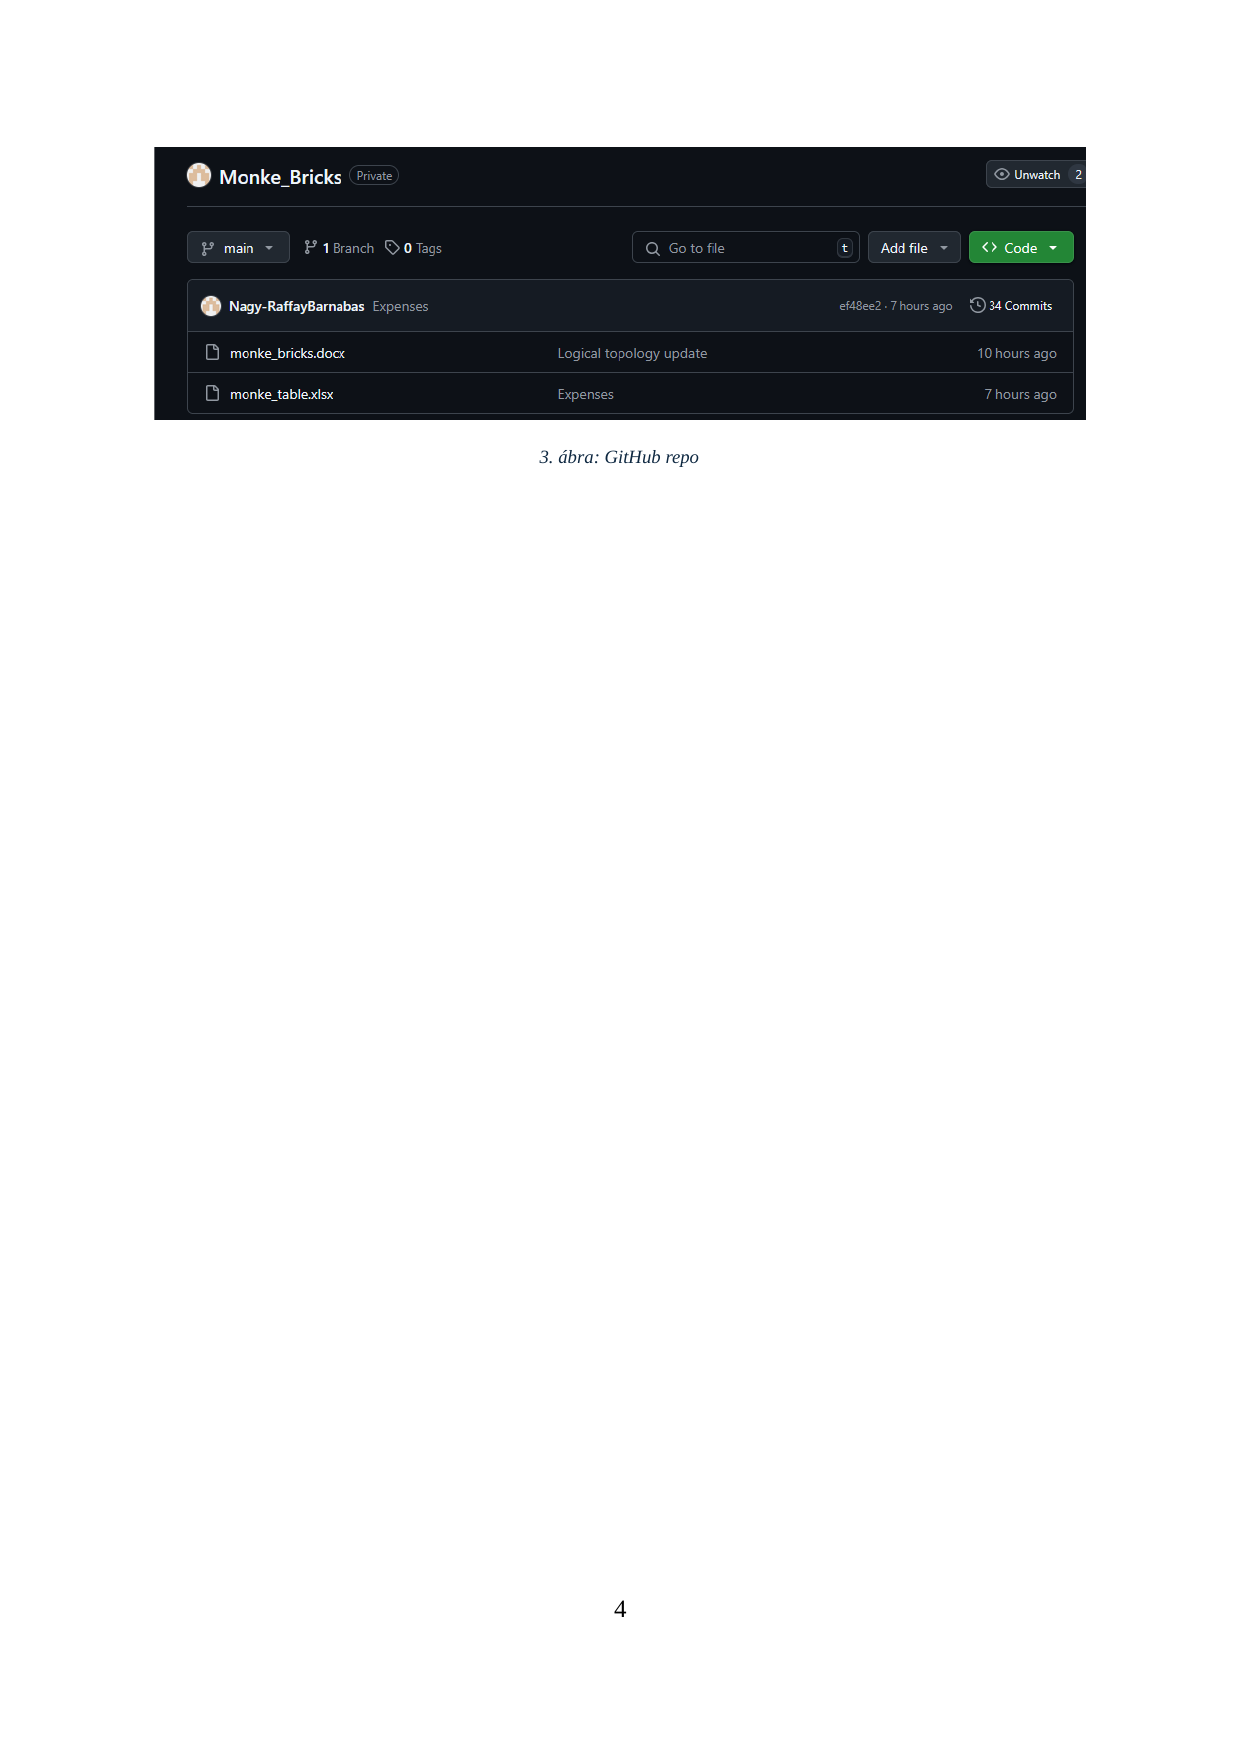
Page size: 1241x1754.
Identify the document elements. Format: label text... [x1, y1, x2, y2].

picture [154, 147, 1086, 420]
text 3. ábra: GitHub repo [148, 446, 1093, 468]
